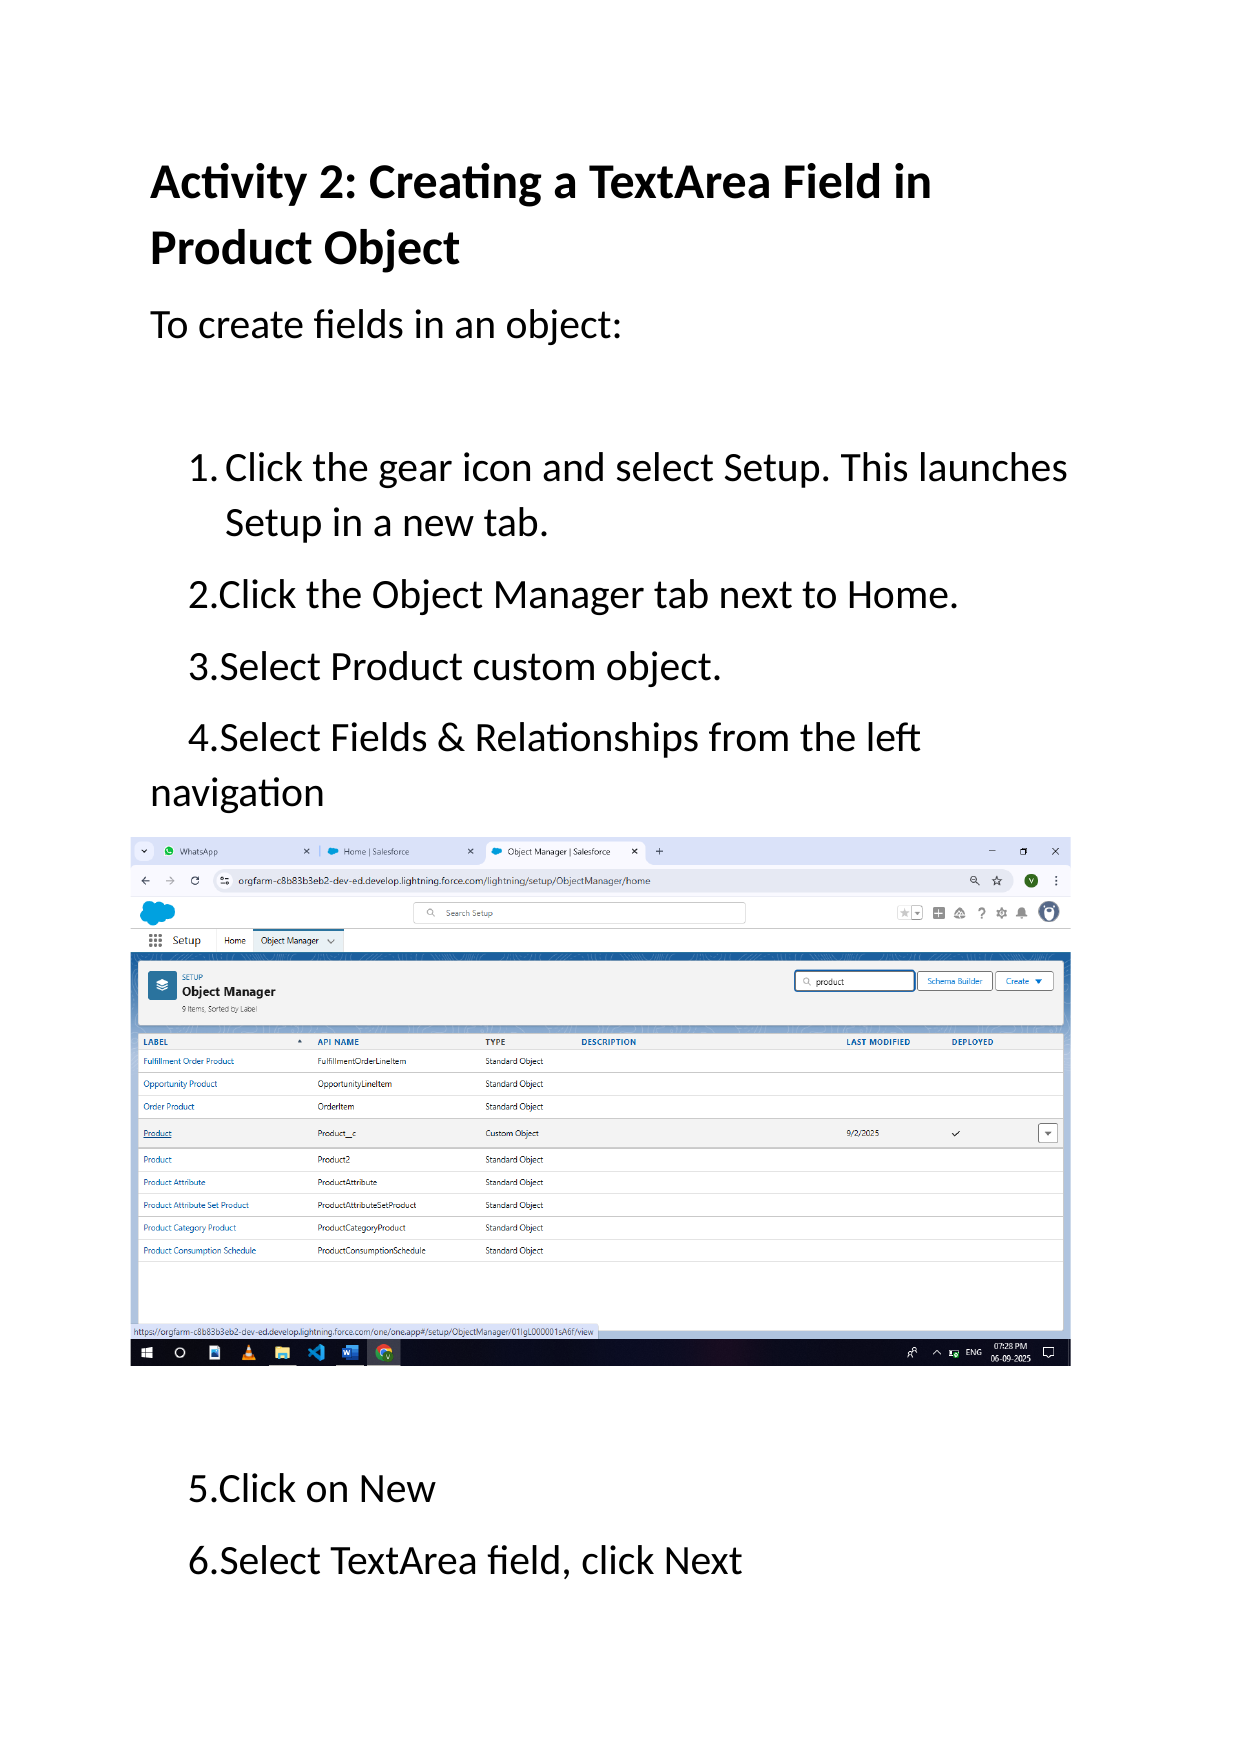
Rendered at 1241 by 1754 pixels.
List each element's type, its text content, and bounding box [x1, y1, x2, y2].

text 3.Select Product custom object. [150, 639, 1090, 690]
text 5.Click on New [187, 1462, 1090, 1513]
text 4.Select Fields & Relationships from the left navigation [150, 711, 1090, 817]
text Activity 2: Creating a TextArea Field in Product Object [150, 150, 1090, 277]
text 6.Select TextArea field, click Next [150, 1534, 1090, 1585]
text 2.Click the Object Manager tab next to Home. [150, 568, 1090, 619]
list Click the gear icon and select Setup. This launches Setup in a new tab. [187, 441, 1090, 547]
text To create fields in an object: [150, 298, 1090, 349]
picture [130, 837, 1071, 1366]
